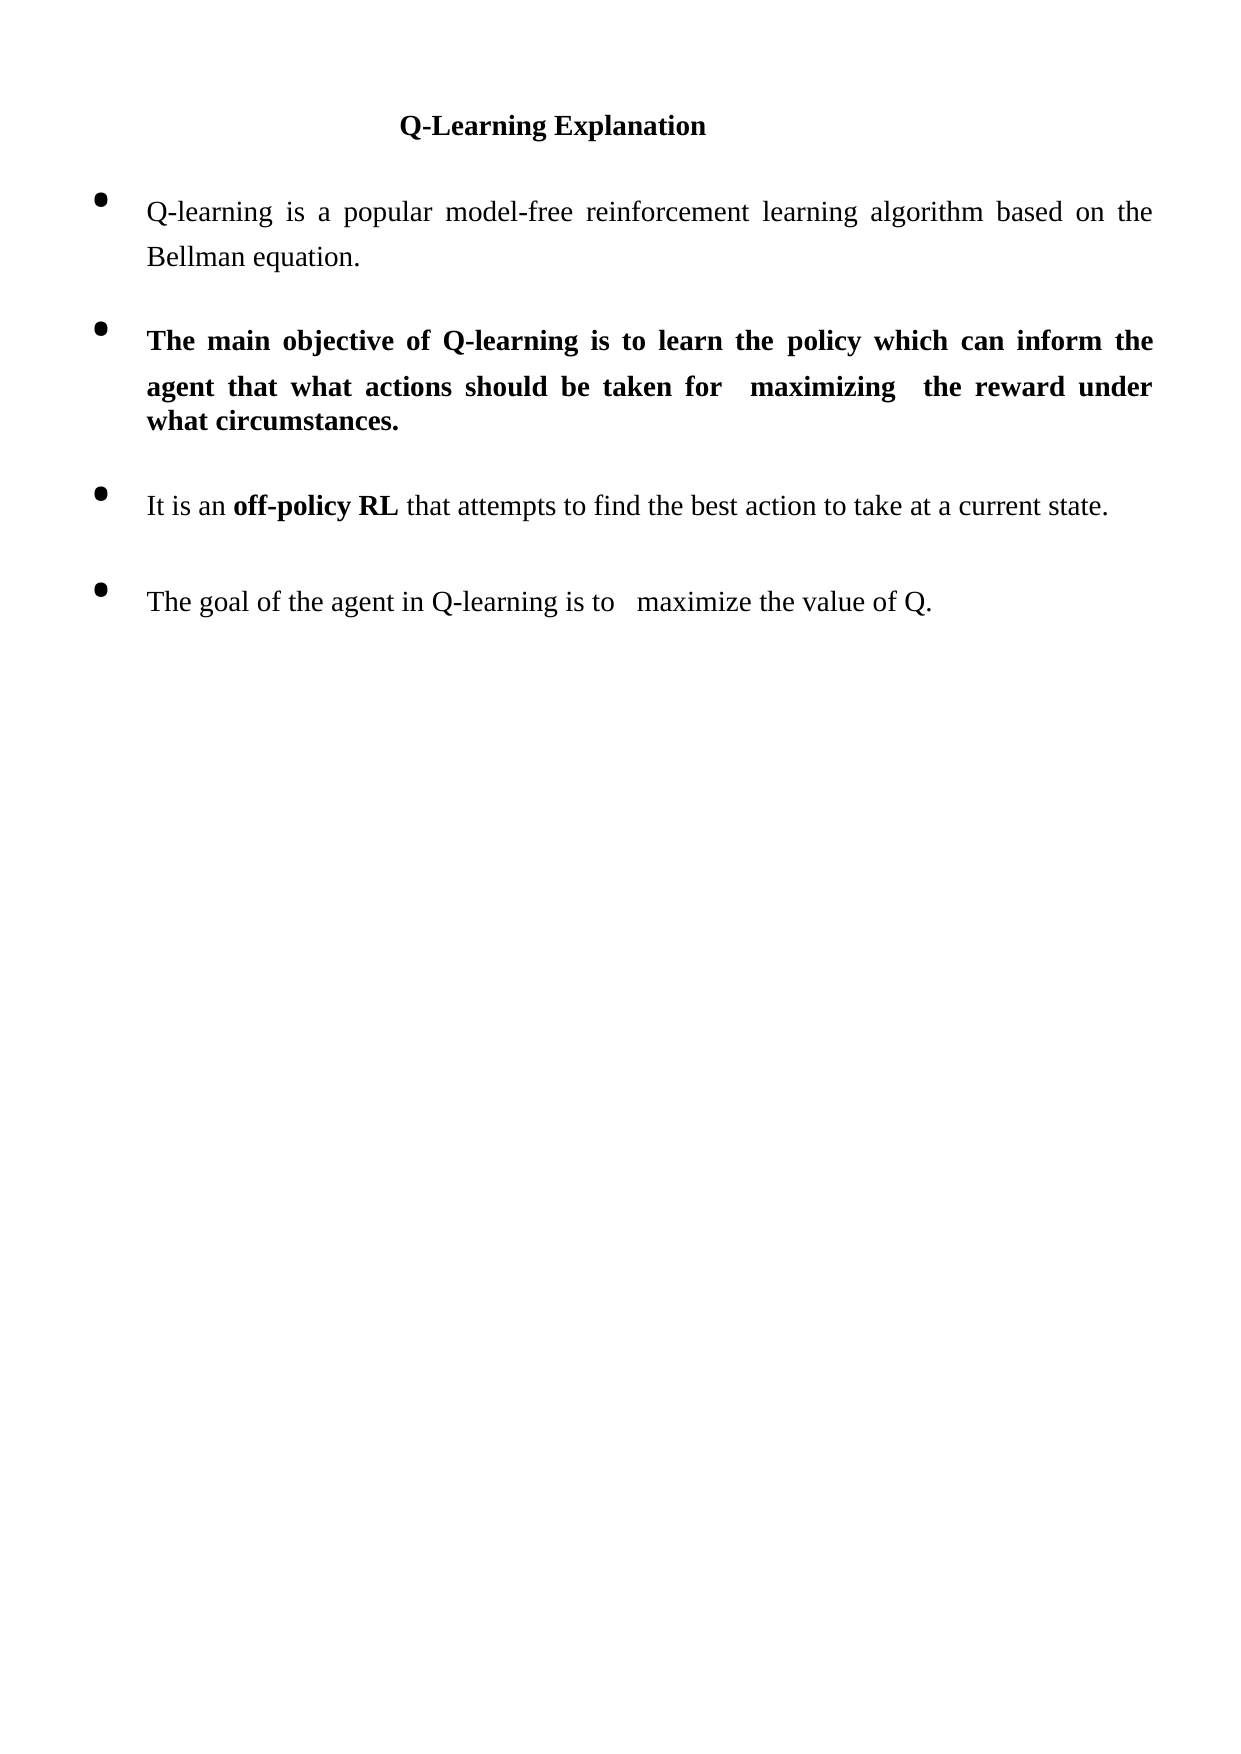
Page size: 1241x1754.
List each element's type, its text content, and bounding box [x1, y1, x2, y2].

list Q-learning is a popular model-free reinforcement learning algorithm based on the Bellman equation. [90, 158, 1153, 272]
subtitle The main objective of Q-learning is to learn the policy which can inform the agent that what actions should be taken for maximizing the reward under what circumstances. [90, 288, 1153, 437]
list The goal of the agent in Q-learning is to maximize the value of Q. [90, 549, 1153, 629]
subtitle Q-Learning Explanation [399, 108, 1213, 141]
list It is an off-policy RL that attempts to find the best action to take at a current state. [90, 453, 1153, 532]
